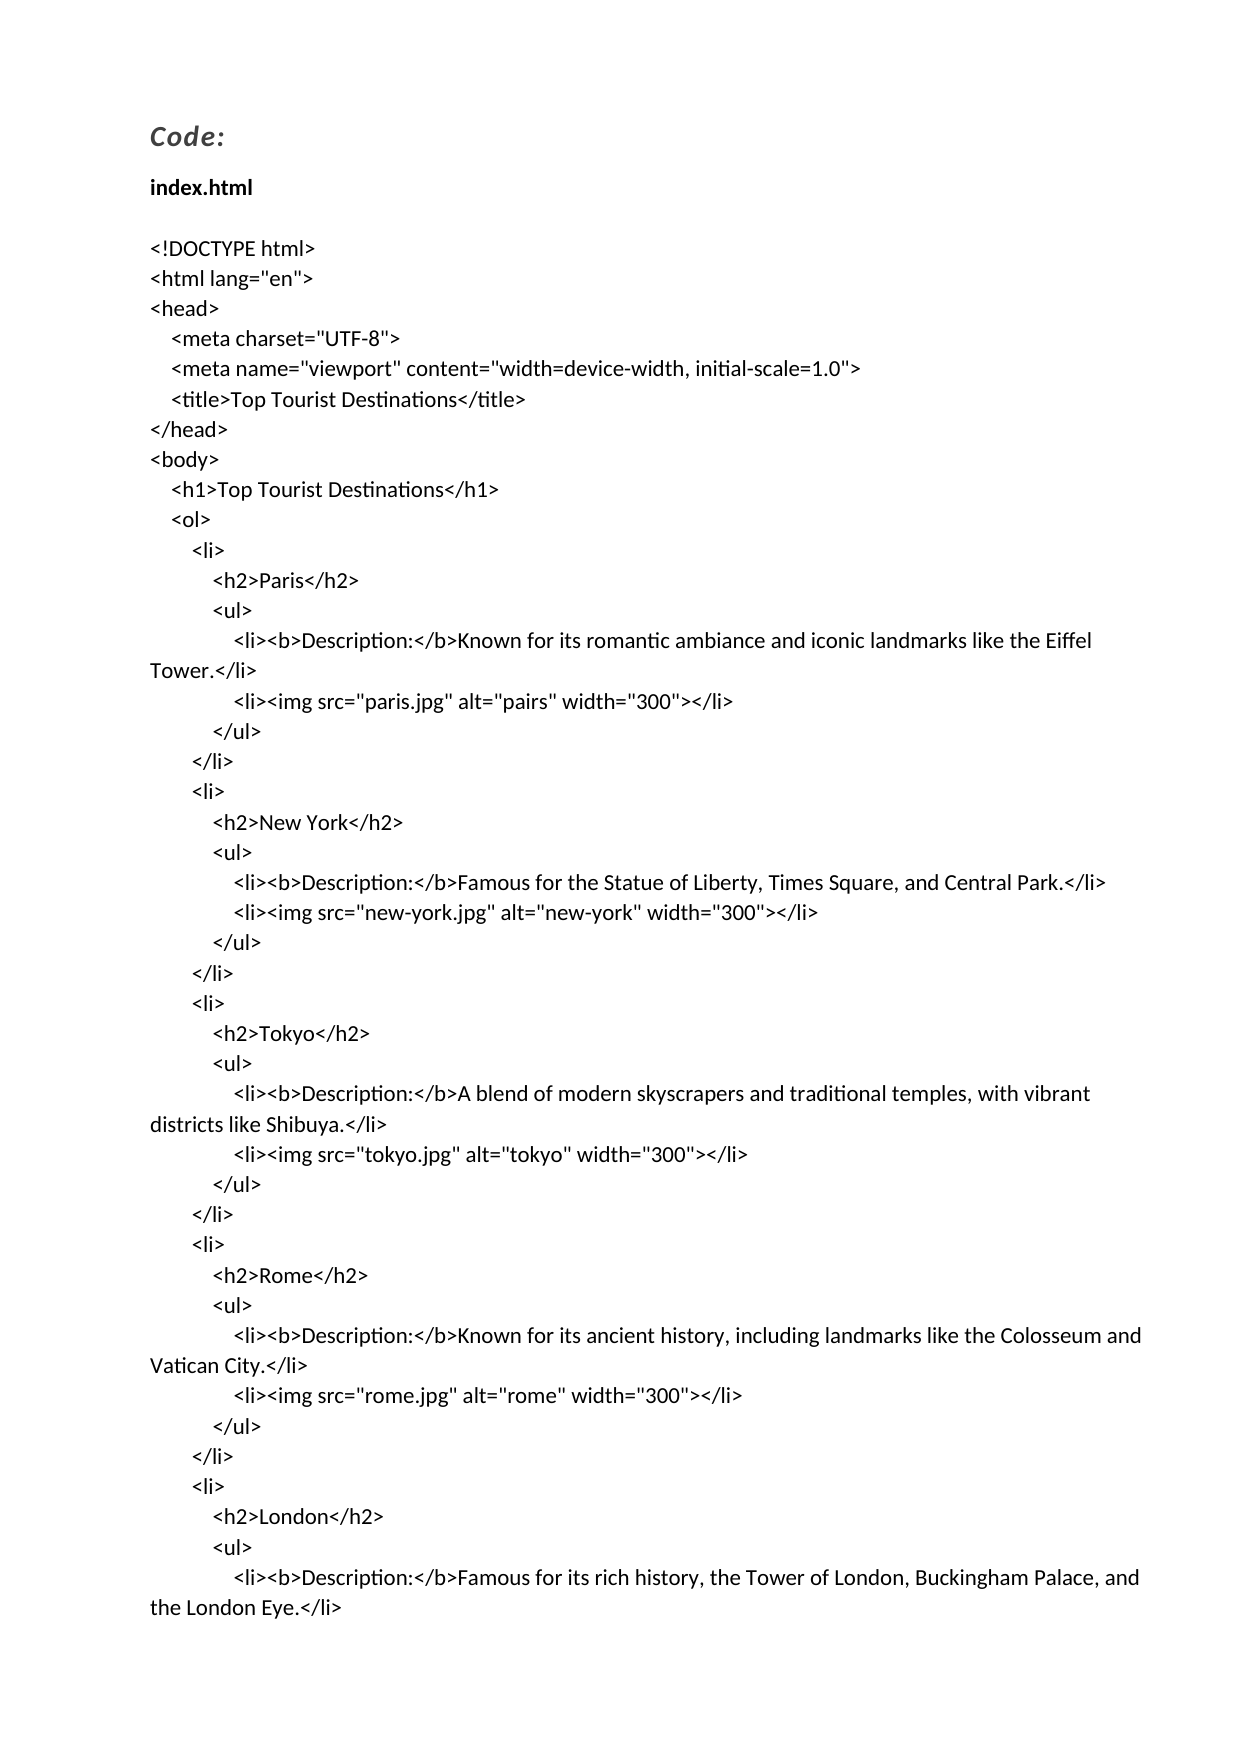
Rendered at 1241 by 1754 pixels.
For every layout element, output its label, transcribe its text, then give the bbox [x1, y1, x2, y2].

text <li><img src="paris.jpg" alt="pairs" width="300"></li> [150, 687, 1152, 715]
text <li><img src="tokyo.jpg" alt="tokyo" width="300"></li> [150, 1140, 1152, 1168]
text <meta name="viewport" content="width=device-width, initial-scale=1.0"> [150, 354, 1152, 382]
text </ul> [150, 928, 1152, 956]
text <!DOCTYPE html> [150, 234, 1152, 262]
text <li> [150, 536, 1152, 564]
text <li> [150, 1231, 1152, 1258]
text index.html [150, 173, 1152, 201]
text <title>Top Tourist Destinations</title> [150, 385, 1152, 413]
text <ul> [150, 1049, 1152, 1077]
text <li><b>Description:</b>Famous for its rich history, the Tower of London, Buckingham Palace, and the London Eye.</li> [150, 1563, 1152, 1621]
text <ul> [150, 1291, 1152, 1319]
text <li><img src="new-york.jpg" alt="new-york" width="300"></li> [150, 898, 1152, 926]
text </head> [150, 415, 1152, 443]
text <head> [150, 294, 1152, 322]
text <li><img src="rome.jpg" alt="rome" width="300"></li> [150, 1382, 1152, 1409]
text <li><b>Description:</b>Known for its ancient history, including landmarks like the Colosseum and Vatican City.</li> [150, 1321, 1152, 1379]
text <li><b>Description:</b>Famous for the Statue of Liberty, Times Square, and Central Park.</li> [150, 868, 1152, 896]
text </ul> [150, 717, 1152, 745]
text <ul> [150, 596, 1152, 624]
text <meta charset="UTF-8"> [150, 324, 1152, 352]
text <h2>New York</h2> [150, 808, 1152, 836]
text <li><b>Description:</b>Known for its romantic ambiance and iconic landmarks like the Eiffel Tower.</li> [150, 626, 1152, 684]
text <li> [150, 777, 1152, 805]
text <li> [150, 989, 1152, 1017]
text </li> [150, 747, 1152, 775]
text <h2>Rome</h2> [150, 1261, 1152, 1289]
text <li><b>Description:</b>A blend of modern skyscrapers and traditional temples, with vibrant districts like Shibuya.</li> [150, 1079, 1152, 1138]
text </li> [150, 959, 1152, 987]
text <body> [150, 445, 1152, 473]
text </ul> [150, 1170, 1152, 1198]
text <h2>Paris</h2> [150, 566, 1152, 594]
text <li> [150, 1472, 1152, 1500]
text <html lang="en"> [150, 264, 1152, 292]
text <h2>Tokyo</h2> [150, 1019, 1152, 1047]
text </li> [150, 1442, 1152, 1470]
subtitle Code: [150, 118, 1152, 154]
text <ul> [150, 1533, 1152, 1561]
text <h2>London</h2> [150, 1502, 1152, 1530]
text <ul> [150, 838, 1152, 866]
text </li> [150, 1200, 1152, 1228]
text </ul> [150, 1412, 1152, 1440]
text <h1>Top Tourist Destinations</h1> [150, 475, 1152, 503]
text <ol> [150, 506, 1152, 533]
